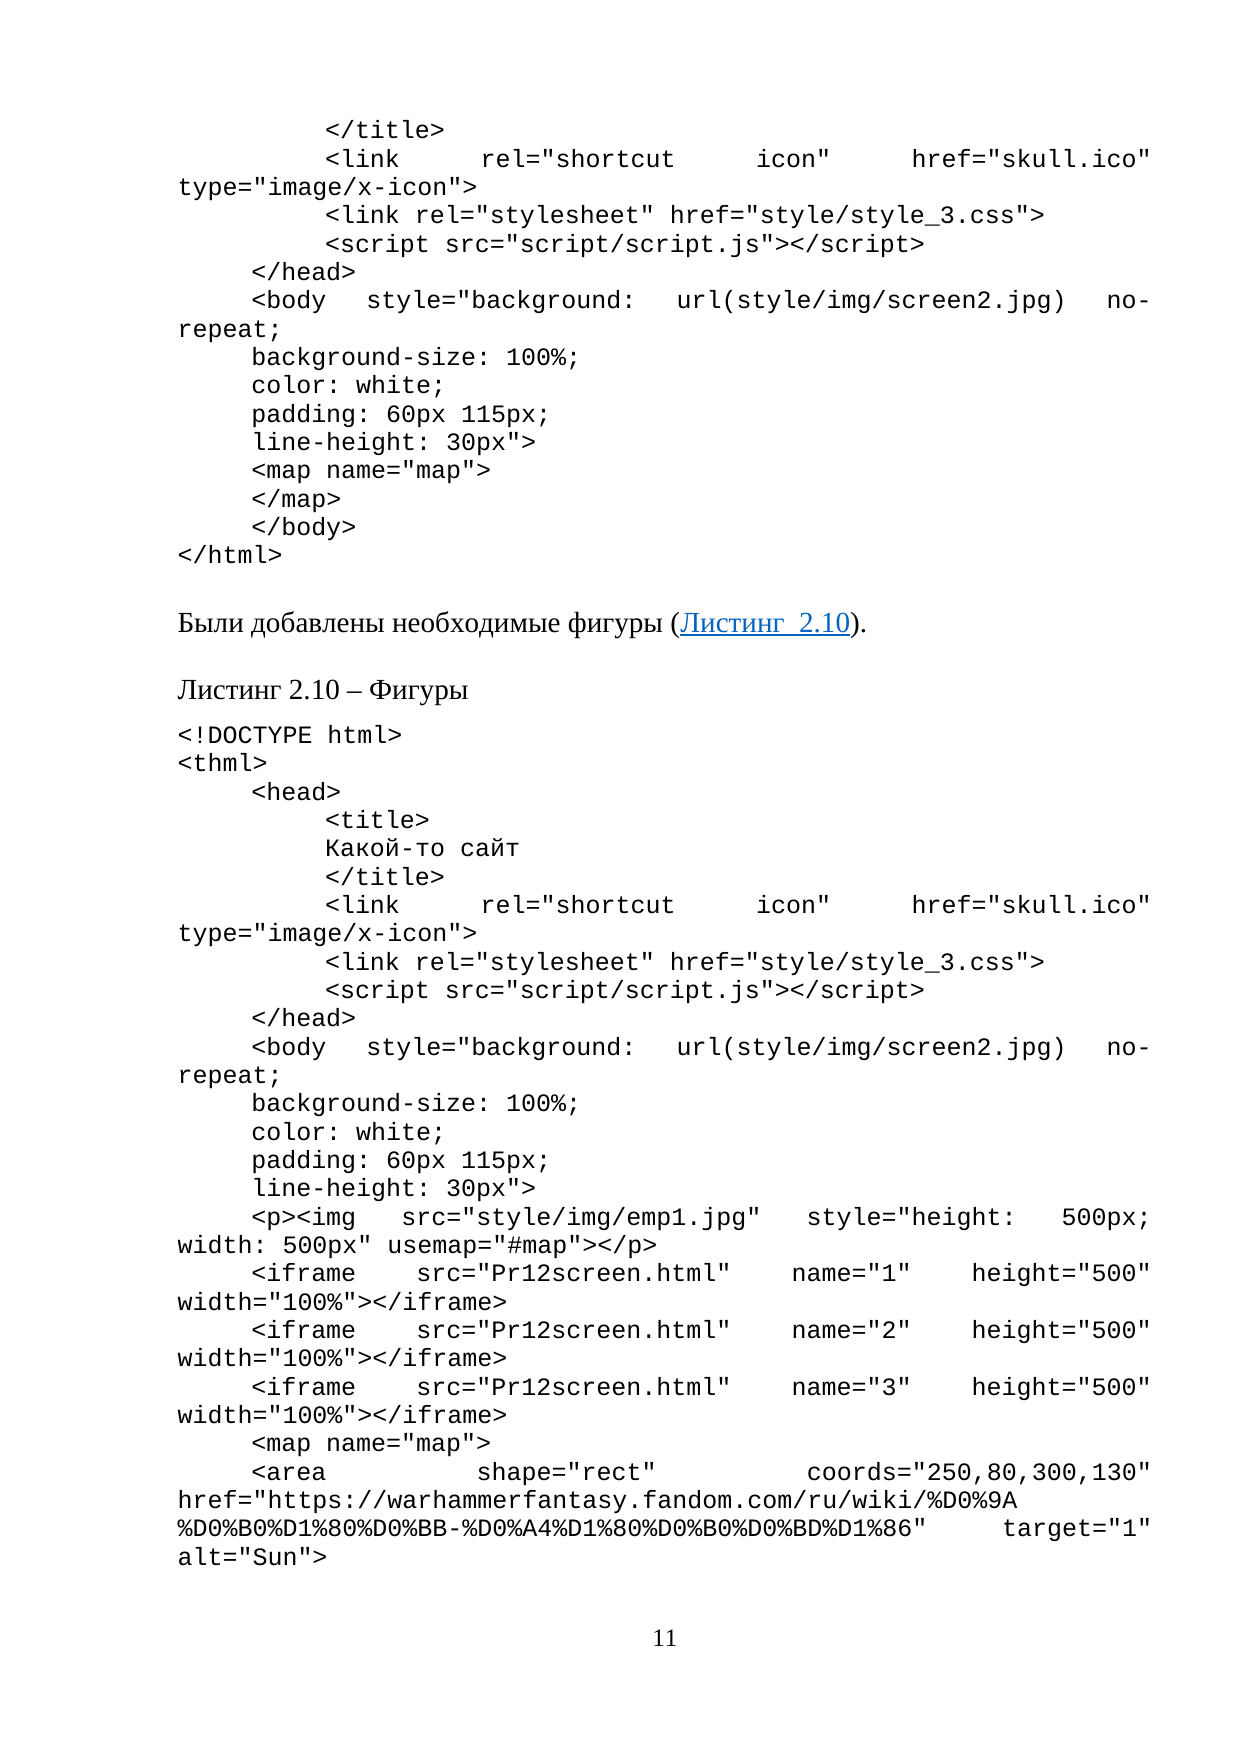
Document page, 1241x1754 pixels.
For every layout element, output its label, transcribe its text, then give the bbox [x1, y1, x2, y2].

list Какой-то сайт [177, 836, 1152, 864]
list <area shape="rect" coords="250,80,300,130" href="https://warhammerfantasy.fandom.com/ru/wiki/%D0%9A%D0%B0%D1%80%D0%BB-%D0%A4%D1%80%D0%B0%D0%BD%D1%86" target="1" alt="Sun"> [177, 1459, 1152, 1572]
list color: white; [177, 373, 1152, 401]
list padding: 60px 115px; [177, 1147, 1152, 1176]
list <link rel="shortcut icon" href="skull.ico" type="image/x-icon"> [177, 892, 1152, 949]
list line-height: 30px"> [177, 1176, 1152, 1204]
list <iframe src="Pr12screen.html" name="2" height="500" width="100%"></iframe> [177, 1317, 1152, 1374]
list <iframe src="Pr12screen.html" name="3" height="500" width="100%"></iframe> [177, 1374, 1152, 1431]
list </html> [177, 543, 1152, 571]
list <map name="map"> [177, 1431, 1152, 1459]
list <script src="script/script.js"></script> [177, 231, 1152, 260]
list <body style="background: url(style/img/screen2.jpg) no-repeat; [177, 288, 1152, 345]
list <head> [177, 779, 1152, 807]
list Листинг 2.10 – Фигуры [177, 672, 1152, 706]
list <iframe src="Pr12screen.html" name="1" height="500" width="100%"></iframe> [177, 1261, 1152, 1317]
list <script src="script/script.js"></script> [177, 977, 1152, 1006]
list <p><img src="style/img/emp1.jpg" style="height: 500px; width: 500px" usemap="#map"></p> [177, 1204, 1152, 1261]
list <body style="background: url(style/img/screen2.jpg) no-repeat; [177, 1034, 1152, 1091]
list <link rel="stylesheet" href="style/style_3.css"> [177, 949, 1152, 977]
list Были добавлены необходимые фигуры (Листинг 2.10). [177, 605, 1152, 638]
list <map name="map"> [177, 458, 1152, 486]
list </map> [177, 486, 1152, 515]
list <link rel="stylesheet" href="style/style_3.css"> [177, 203, 1152, 231]
list </body> [177, 515, 1152, 543]
list <thml> [177, 751, 1152, 779]
list color: white; [177, 1119, 1152, 1147]
list background-size: 100%; [177, 345, 1152, 373]
list line-height: 30px"> [177, 430, 1152, 458]
list <link rel="shortcut icon" href="skull.ico" type="image/x-icon"> [177, 146, 1152, 203]
list </head> [177, 1006, 1152, 1034]
list padding: 60px 115px; [177, 401, 1152, 430]
list </title> [177, 864, 1152, 892]
list </head> [177, 260, 1152, 288]
list <!DOCTYPE html> [177, 722, 1152, 751]
list <title> [177, 807, 1152, 836]
list </title> [177, 118, 1152, 146]
list background-size: 100%; [177, 1091, 1152, 1119]
